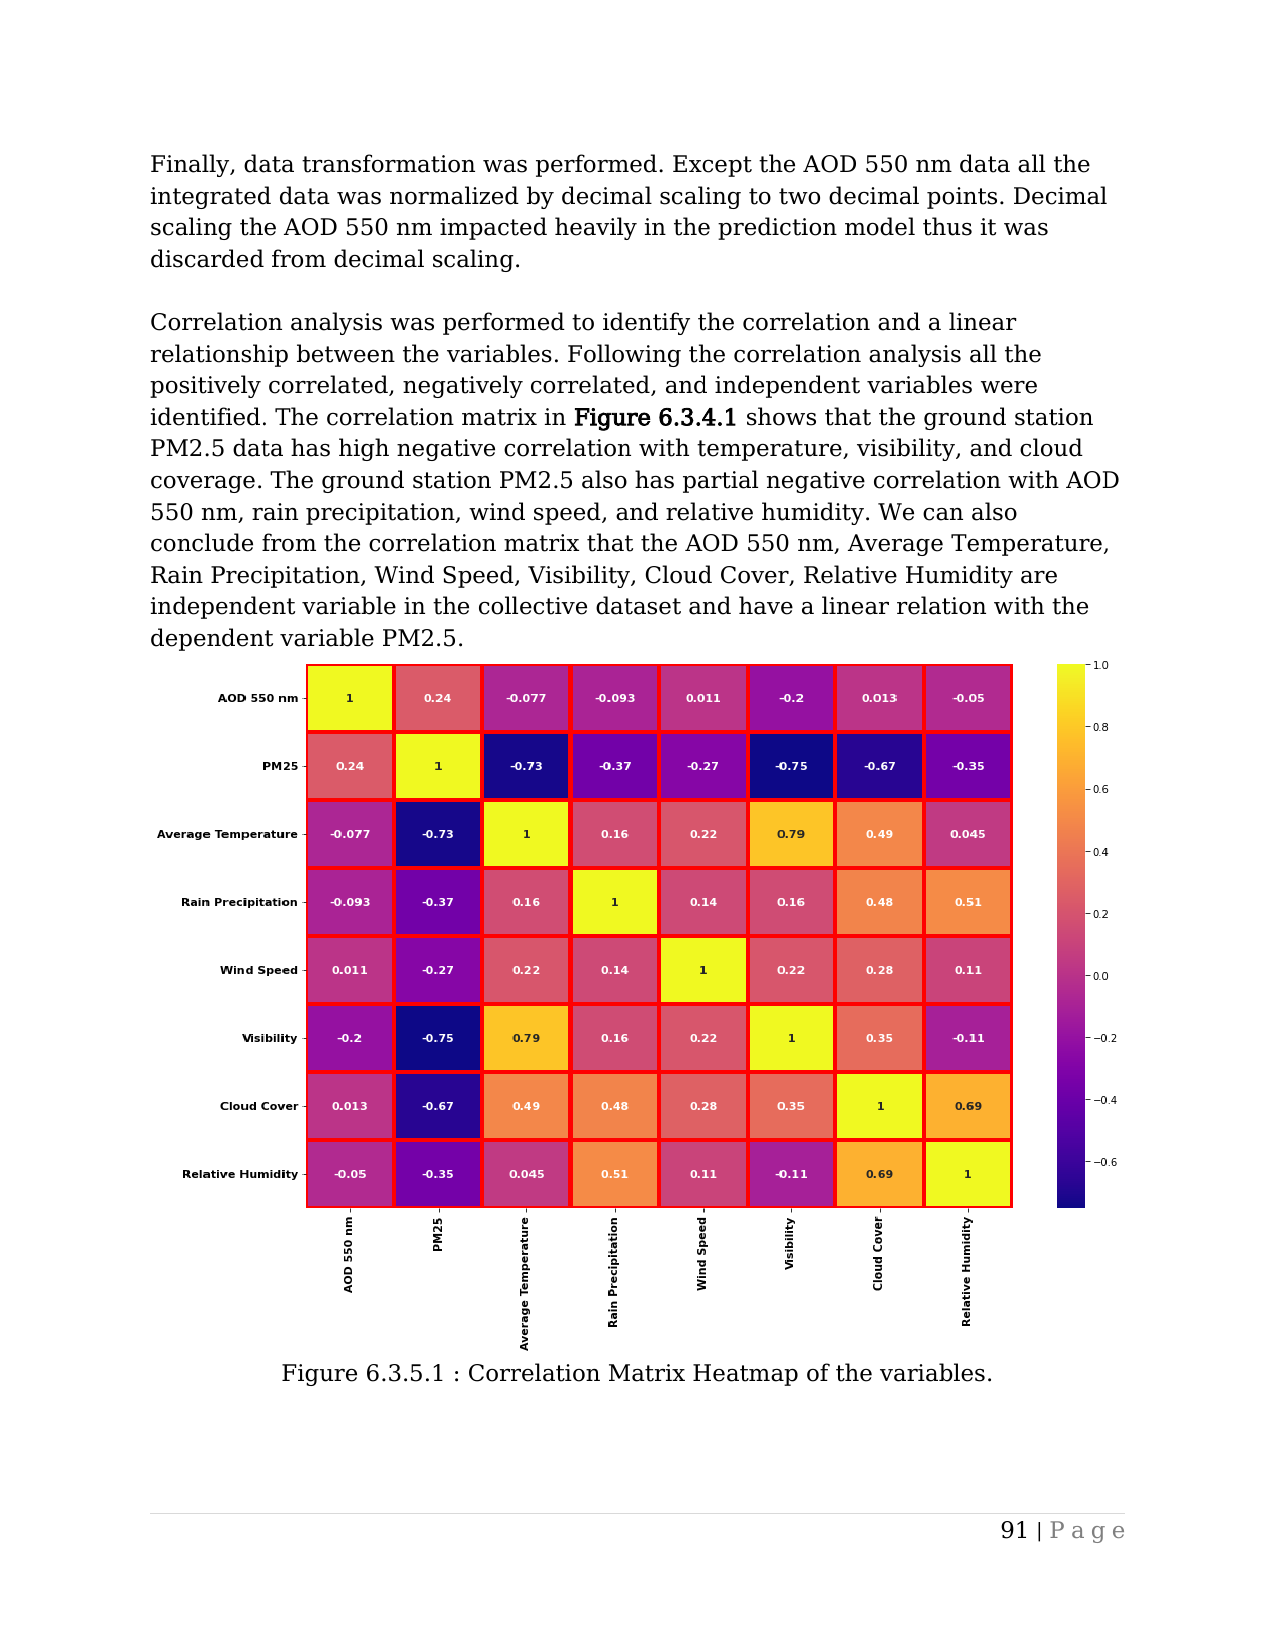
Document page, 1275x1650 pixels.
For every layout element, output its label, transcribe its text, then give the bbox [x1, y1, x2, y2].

text Figure 6.3.5.1 : Correlation Matrix Heatmap of the variables. [150, 1359, 1125, 1387]
picture [150, 655, 1125, 1355]
text Correlation analysis was performed to identify the correlation and a linear relationship between the variables. Following the correlation analysis all the positively correlated, negatively correlated, and independent variables were identified. The correlation matrix in Figure 6.3.4.1 shows that the ground station PM2.5 data has high negative correlation with temperature, visibility, and cloud coverage. The ground station PM2.5 also has partial negative correlation with AOD 550 nm, rain precipitation, wind speed, and relative humidity. We can also conclude from the correlation matrix that the AOD 550 nm, Average Temperature, Rain Precipitation, Wind Speed, Visibility, Cloud Cover, Relative Humidity are independent variable in the collective dataset and have a linear relation with the dependent variable PM2.5. [150, 308, 1125, 651]
text Finally, data transformation was performed. Except the AOD 550 nm data all the integrated data was normalized by decimal scaling to two decimal points. Decimal scaling the AOD 550 nm impacted heavily in the prediction model thus it was discarded from decimal scaling. [150, 150, 1125, 272]
